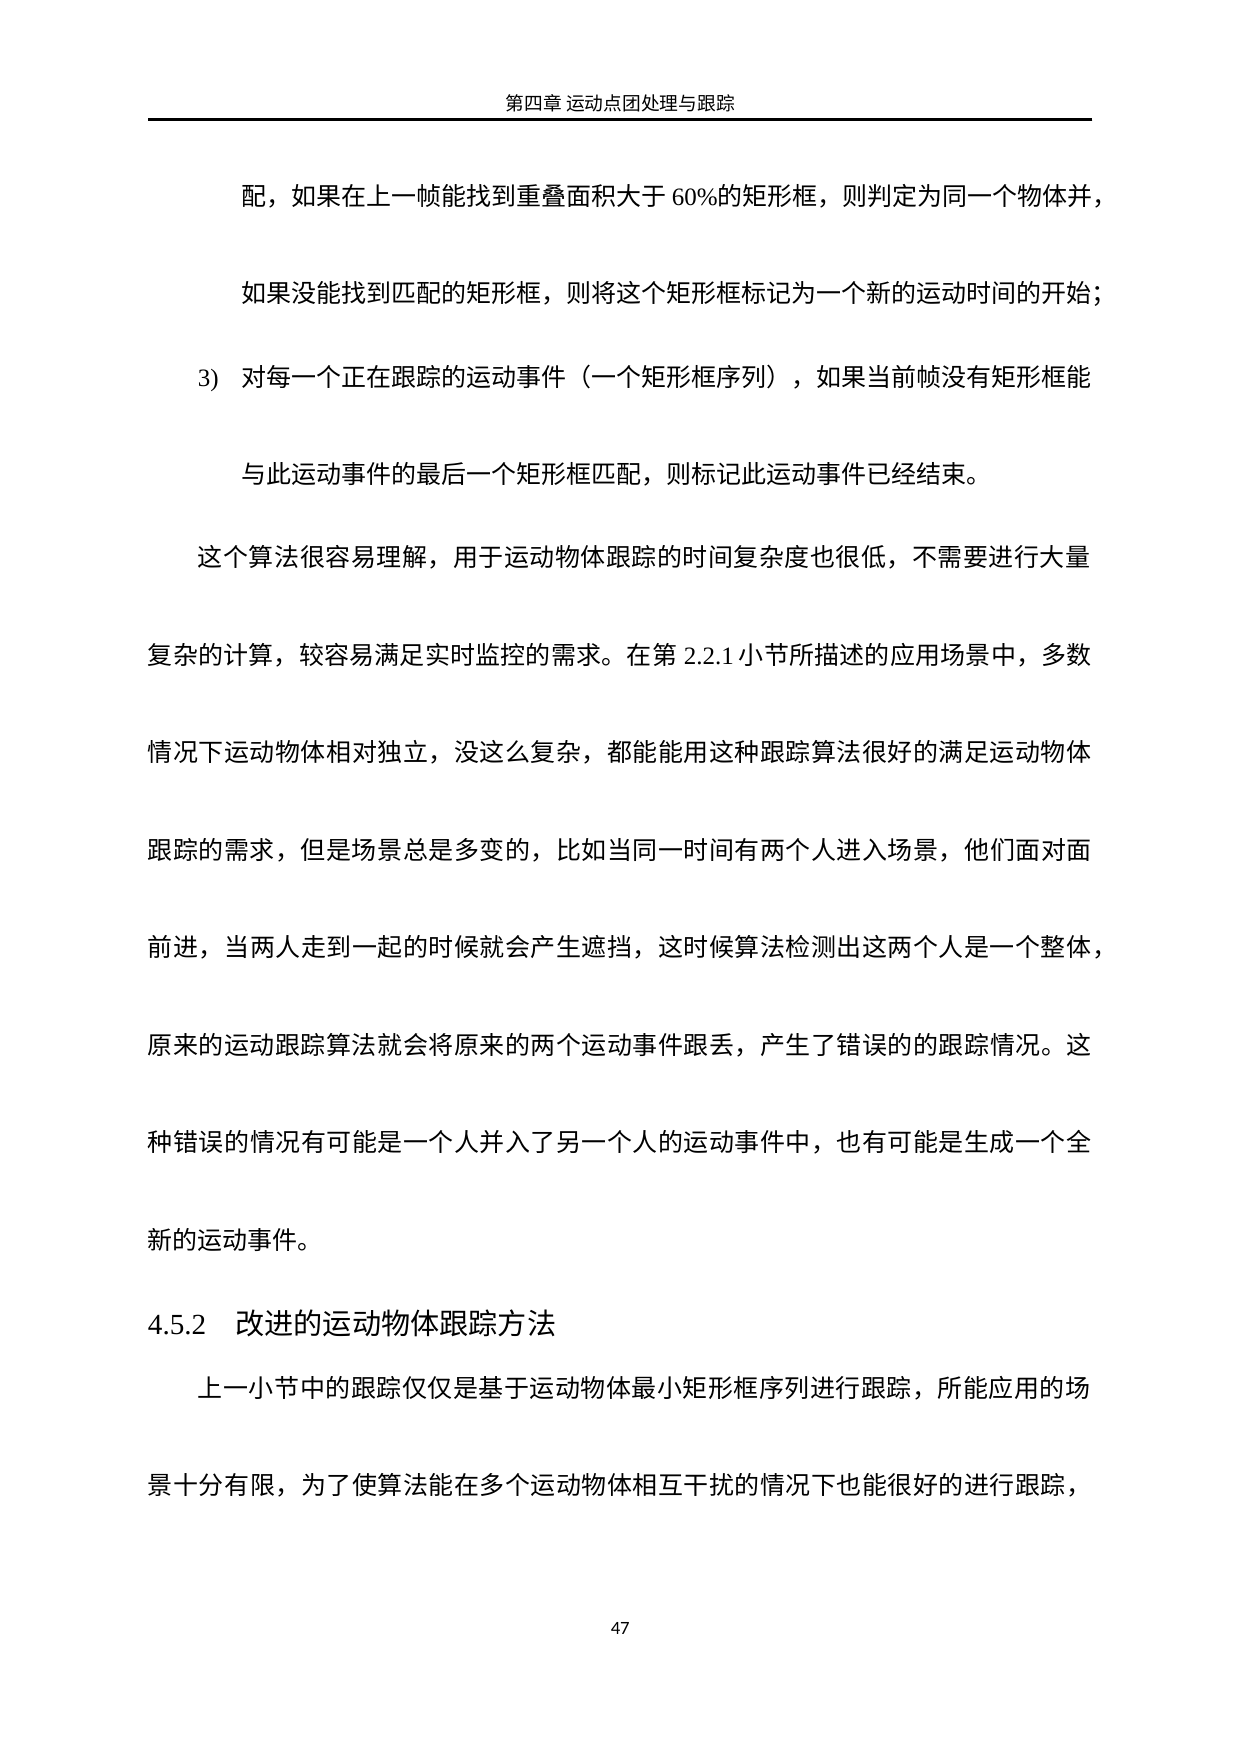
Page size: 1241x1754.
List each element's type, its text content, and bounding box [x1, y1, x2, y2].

text 这个算法很容易理解，用于运动物体跟踪的时间复杂度也很低，不需要进行大量复杂的计算，较容易满足实时监控的需求。在第2.2.1小节所描述的应用场景中，多数情况下运动物体相对独立，没这么复杂，都能能用这种跟踪算法很好的满足运动物体跟踪的需求，但是场景总是多变的，比如当同一时间有两个人进入场景，他们面对面前进，当两人走到一起的时候就会产生遮挡，这时候算法检测出这两个人是一个整体，原来的运动跟踪算法就会将原来的两个运动事件跟丢，产生了错误的的跟踪情况。这种错误的情况有可能是一个人并入了另一个人的运动事件中，也有可能是生成一个全新的运动事件。 [148, 523, 1092, 1271]
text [148, 1354, 1092, 1516]
list 对每一个正在跟踪的运动事件（一个矩形框序列），如果当前帧没有矩形框能与此运动事件的最后一个矩形框匹配，则标记此运动事件已经结束。 [198, 343, 1092, 505]
list 改进的运动物体跟踪方法 [148, 1289, 1092, 1354]
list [198, 162, 1092, 324]
